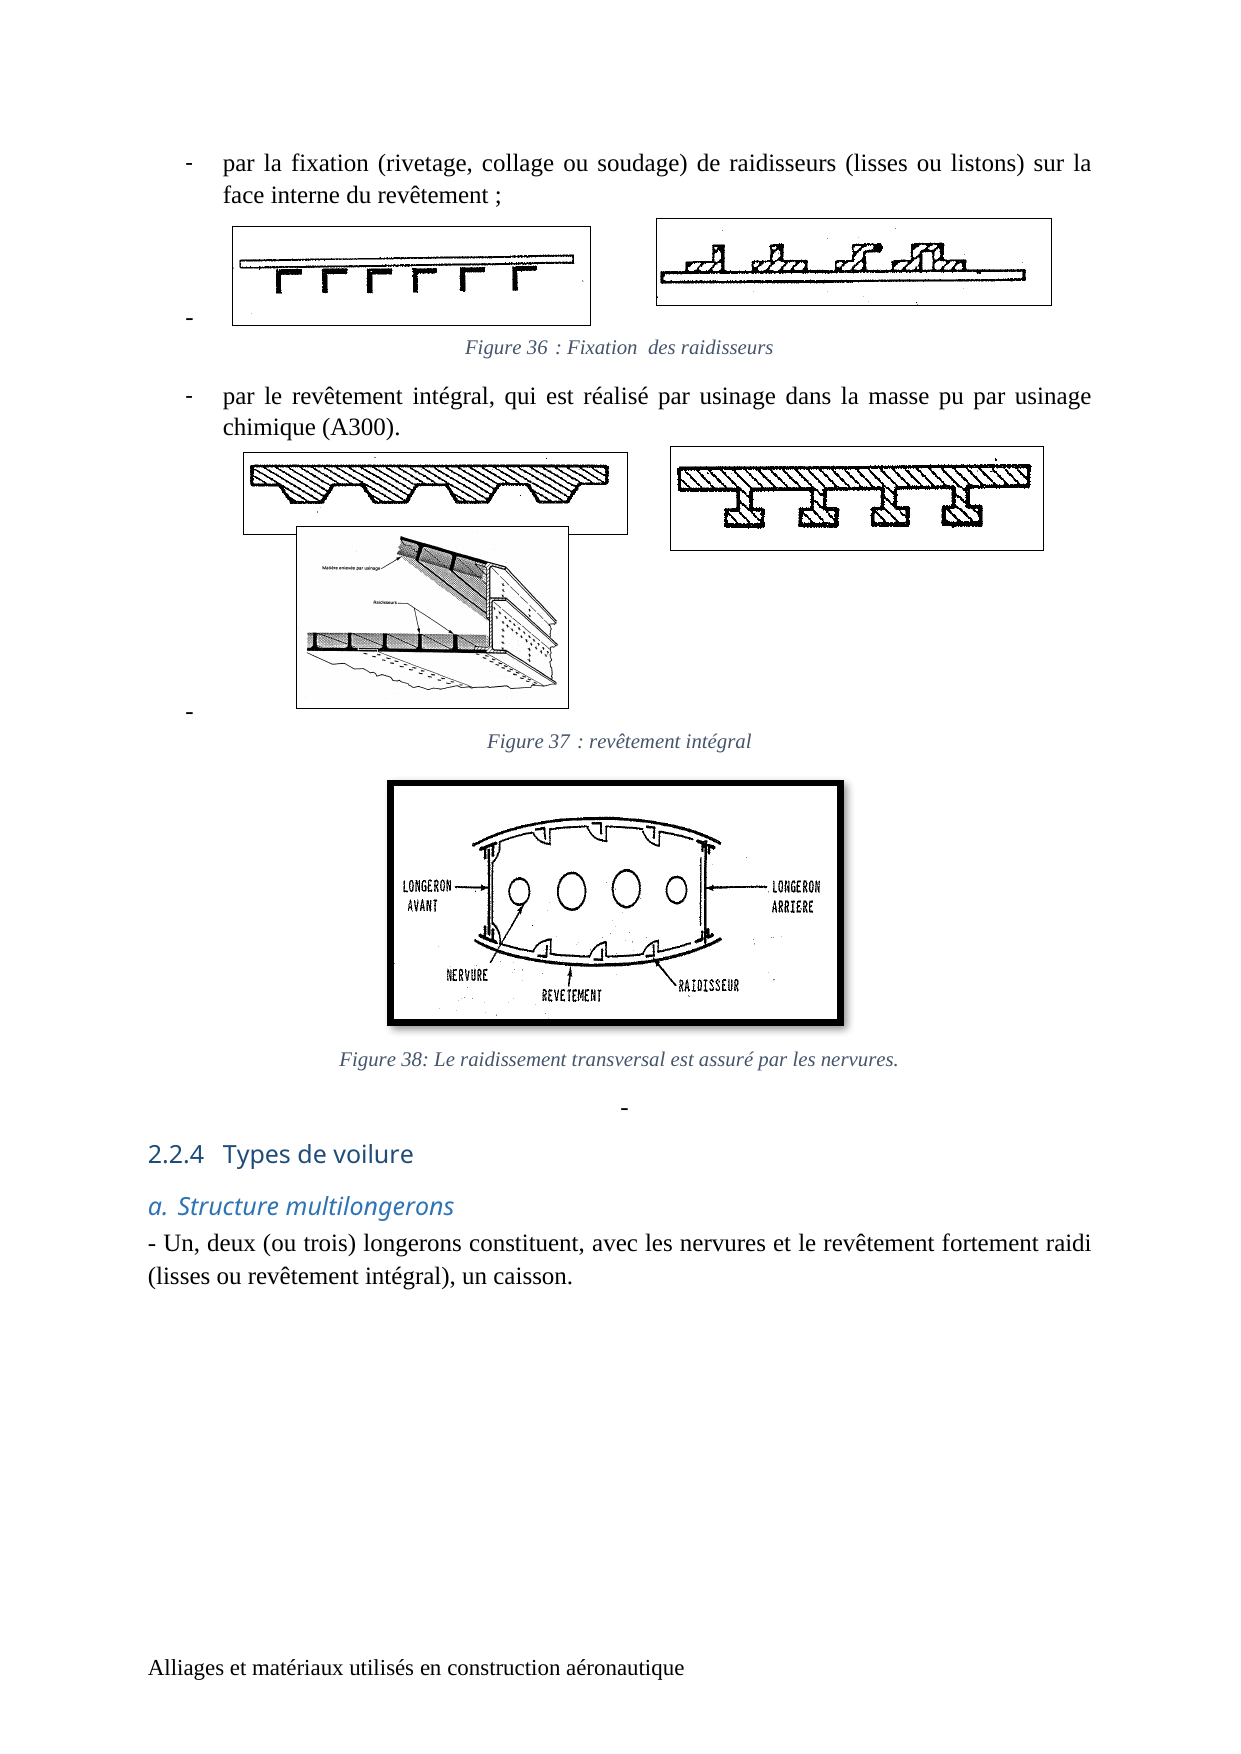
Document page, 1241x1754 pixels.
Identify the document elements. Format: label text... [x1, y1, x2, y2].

subtitle Types de voilure [148, 1137, 1093, 1171]
subtitle Structure multilongerons [148, 1189, 1093, 1223]
list par le revêtement intégral, qui est réalisé par usinage dans la masse pu par usinage chimique (A300). [185, 380, 1093, 441]
text Figure 36 : Fixation des raidisseurs [148, 335, 1093, 359]
text Figure 37 : revêtement intégral [148, 729, 1093, 753]
text - Un, deux (ou trois) longerons constituent, avec les nervures et le revêtement fortement raidi (lisses ou revêtement intégral), un caisson. [148, 1228, 1093, 1290]
text Figure 38: Le raidissement transversal est assuré par les nervures. [148, 1047, 1093, 1071]
list par la fixation (rivetage, collage ou soudage) de raidisseurs (lisses ou listons) sur la face interne du revêtement ; [185, 148, 1093, 208]
